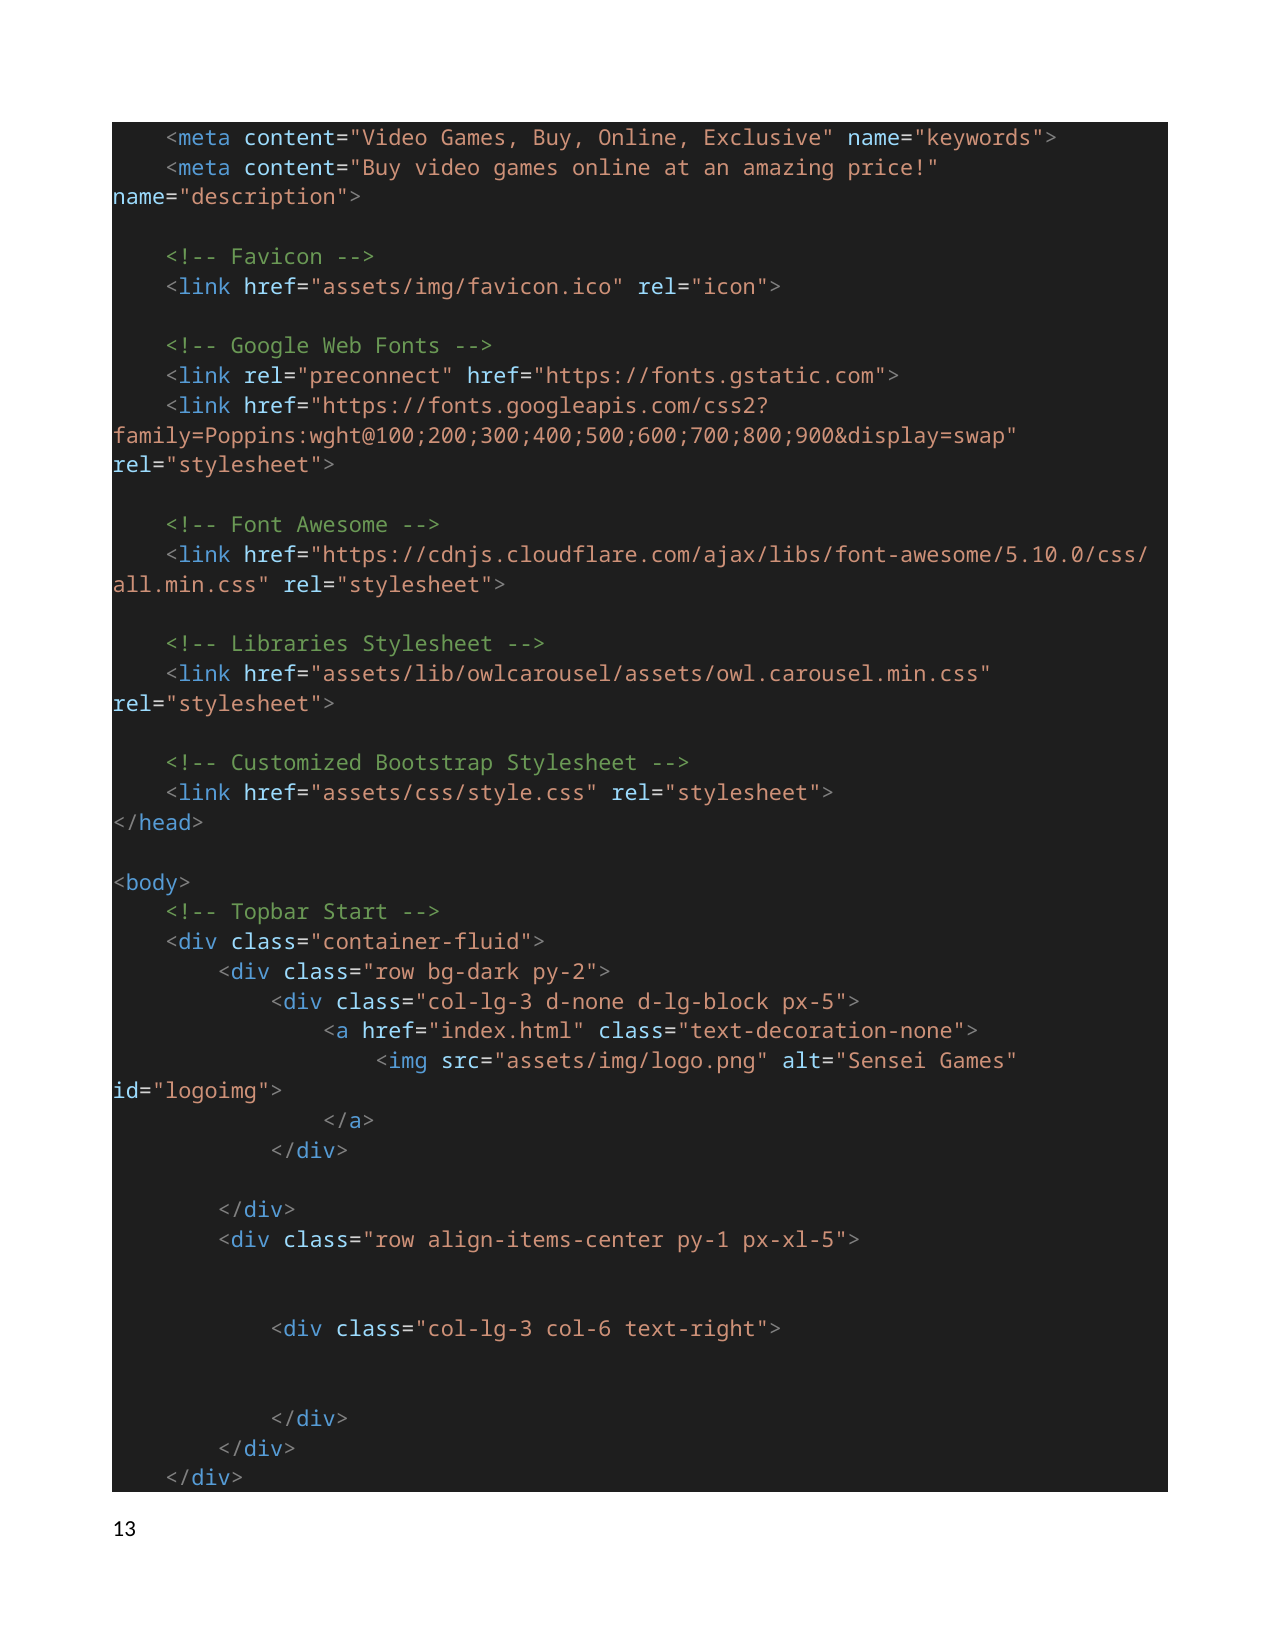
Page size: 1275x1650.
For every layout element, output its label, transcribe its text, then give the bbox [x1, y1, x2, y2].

text <!-- Google Web Fonts --> [112, 330, 1168, 360]
text <!-- Customized Bootstrap Stylesheet --> [112, 747, 1168, 777]
text </div> [112, 1433, 1168, 1462]
text <link href="https://cdnjs.cloudflare.com/ajax/libs/font-awesome/5.10.0/css/all.min.css" rel="stylesheet"> [112, 539, 1168, 598]
text </a> [112, 1105, 1168, 1135]
text <meta content="Video Games, Buy, Online, Exclusive" name="keywords"> [112, 122, 1168, 152]
text <meta content="Buy video games online at an amazing price!" name="description"> [112, 152, 1168, 211]
text <!-- Font Awesome --> [112, 509, 1168, 539]
text <div class="container-fluid"> [112, 926, 1168, 956]
text <div class="col-lg-3 d-none d-lg-block px-5"> [112, 986, 1168, 1016]
text <body> [112, 867, 1168, 896]
text </div> [112, 1135, 1168, 1164]
text <link href="https://fonts.googleapis.com/css2?family=Poppins:wght@100;200;300;400;500;600;700;800;900&display=swap" rel="stylesheet"> [112, 390, 1168, 479]
text <a href="index.html" class="text-decoration-none"> [112, 1016, 1168, 1045]
text <link href="assets/lib/owlcarousel/assets/owl.carousel.min.css" rel="stylesheet"> [112, 658, 1168, 718]
text </div> [112, 1403, 1168, 1433]
text <div class="row bg-dark py-2"> [112, 956, 1168, 986]
text <!-- Libraries Stylesheet --> [112, 628, 1168, 658]
text <!-- Favicon --> [112, 241, 1168, 271]
text </div> [112, 1462, 1168, 1492]
text </head> [112, 807, 1168, 837]
text <div class="col-lg-3 col-6 text-right"> [112, 1313, 1168, 1343]
text <img src="assets/img/logo.png" alt="Sensei Games" id="logoimg"> [112, 1045, 1168, 1105]
text </div> [112, 1194, 1168, 1224]
text <!-- Topbar Start --> [112, 896, 1168, 926]
text <link rel="preconnect" href="https://fonts.gstatic.com"> [112, 360, 1168, 390]
text <link href="assets/img/favicon.ico" rel="icon"> [112, 271, 1168, 301]
text <div class="row align-items-center py-1 px-xl-5"> [112, 1224, 1168, 1254]
text <link href="assets/css/style.css" rel="stylesheet"> [112, 777, 1168, 807]
